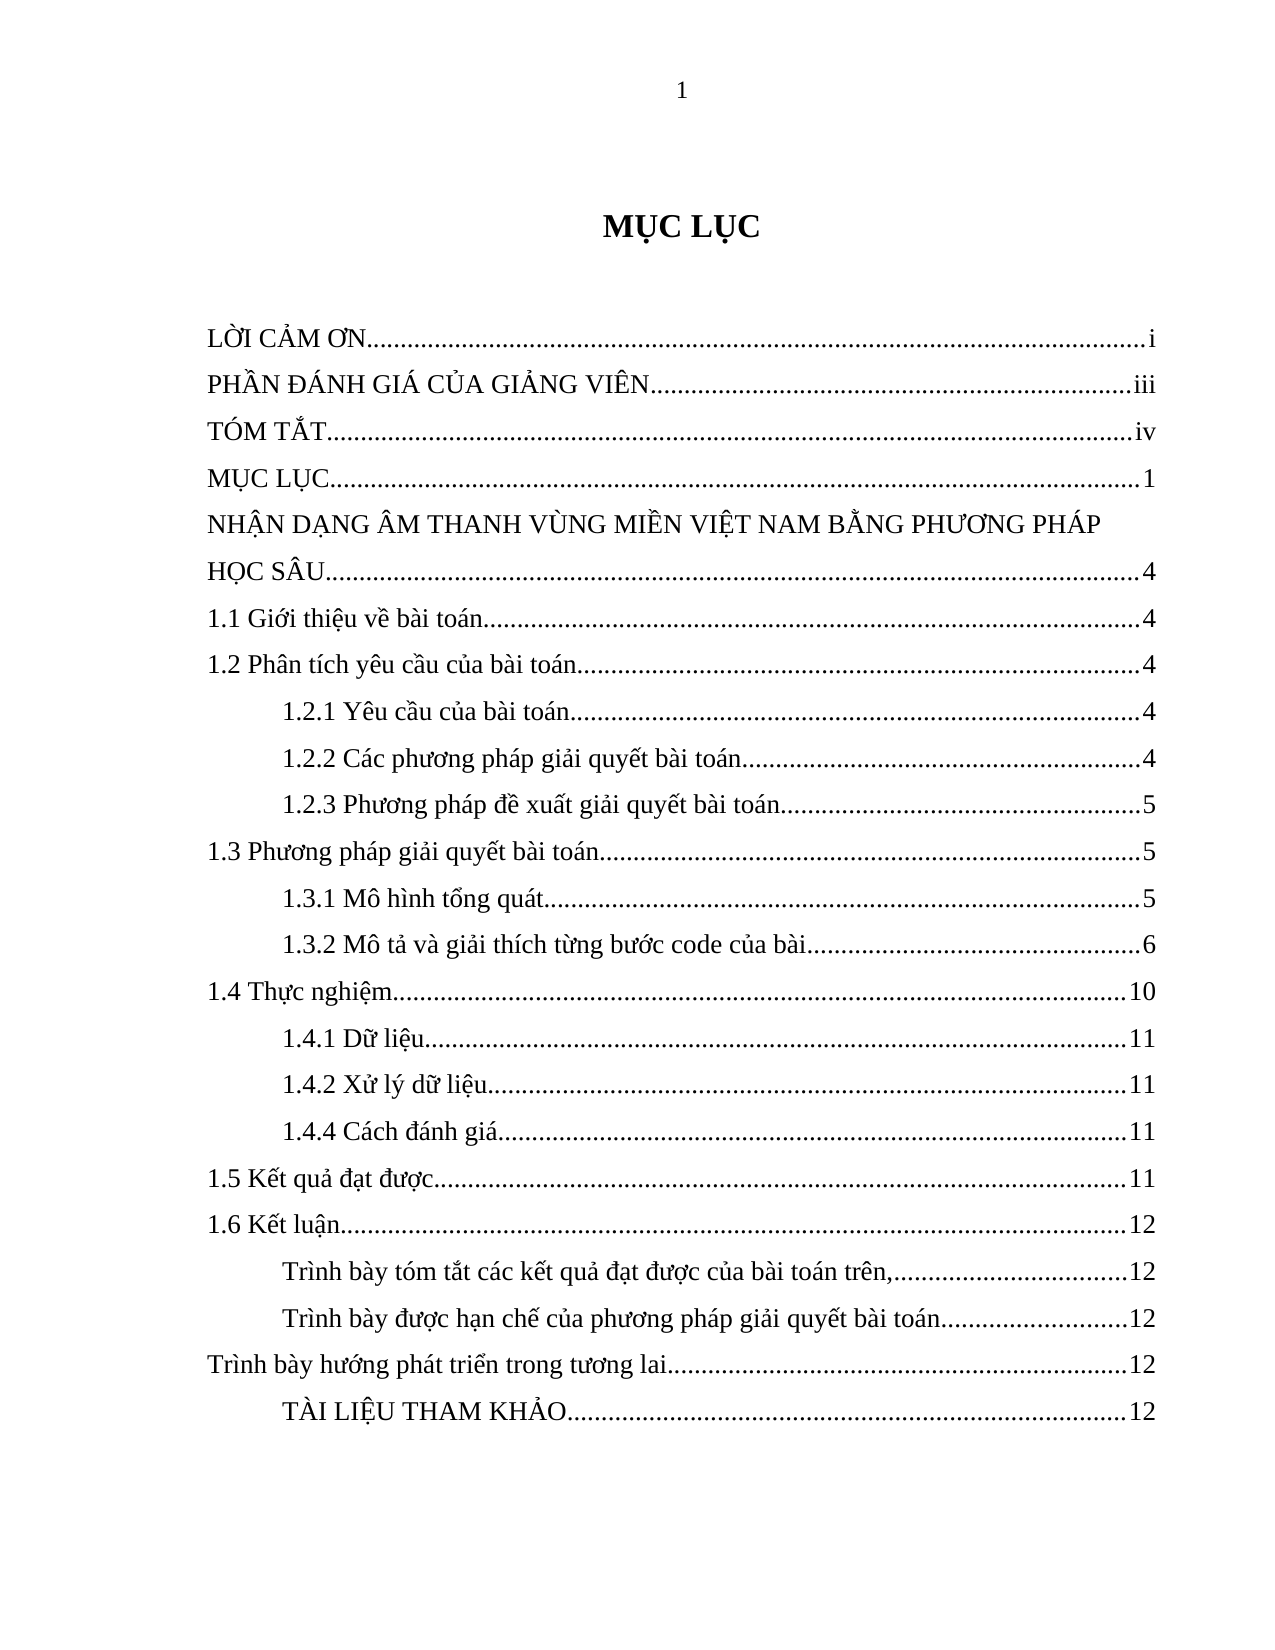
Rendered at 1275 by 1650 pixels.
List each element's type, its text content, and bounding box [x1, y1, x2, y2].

text Trình bày được hạn chế của phương pháp giải quyết bài toán 12 [282, 1302, 1157, 1333]
text 1.1 Giới thiệu về bài toán 4 [207, 602, 1157, 633]
text LỜI CẢM ƠN i [207, 322, 1157, 353]
text 1.2 Phân tích yêu cầu của bài toán 4 [207, 648, 1157, 679]
text Trình bày tóm tắt các kết quả đạt được của bài toán trên, 12 [282, 1255, 1157, 1286]
text PHẦN ĐÁNH GIÁ CỦA GIẢNG VIÊN iii [207, 368, 1157, 399]
text 1.2.3 Phương pháp đề xuất giải quyết bài toán 5 [282, 788, 1157, 819]
text 1.2.2 Các phương pháp giải quyết bài toán 4 [282, 742, 1157, 773]
text 1.3.1 Mô hình tổng quát 5 [282, 882, 1157, 913]
text 1.4.1 Dữ liệu 11 [282, 1022, 1157, 1053]
text MỤC LỤC [207, 207, 1157, 245]
text 1.5 Kết quả đạt được 11 [207, 1162, 1157, 1193]
text TÓM TẮT iv [207, 415, 1157, 446]
text 1.4 Thực nghiệm 10 [207, 975, 1157, 1006]
text 1.4.4 Cách đánh giá 11 [282, 1115, 1157, 1146]
text 1.3 Phương pháp giải quyết bài toán 5 [207, 835, 1157, 866]
text TÀI LIỆU THAM KHẢO 12 [282, 1395, 1157, 1426]
text 1.6 Kết luận 12 [207, 1208, 1157, 1239]
text 1.3.2 Mô tả và giải thích từng bước code của bài 6 [282, 928, 1157, 959]
text MỤC LỤC 1 [207, 462, 1157, 493]
text 1.4.2 Xử lý dữ liệu 11 [282, 1068, 1157, 1099]
text NHẬN DẠNG ÂM THANH VÙNG MIỀN VIỆT NAM BẰNG PHƯƠNG PHÁP HỌC SÂU 4 [207, 508, 1157, 586]
text 1.2.1 Yêu cầu của bài toán 4 [282, 695, 1157, 726]
text Trình bày hướng phát triển trong tương lai 12 [207, 1348, 1157, 1379]
